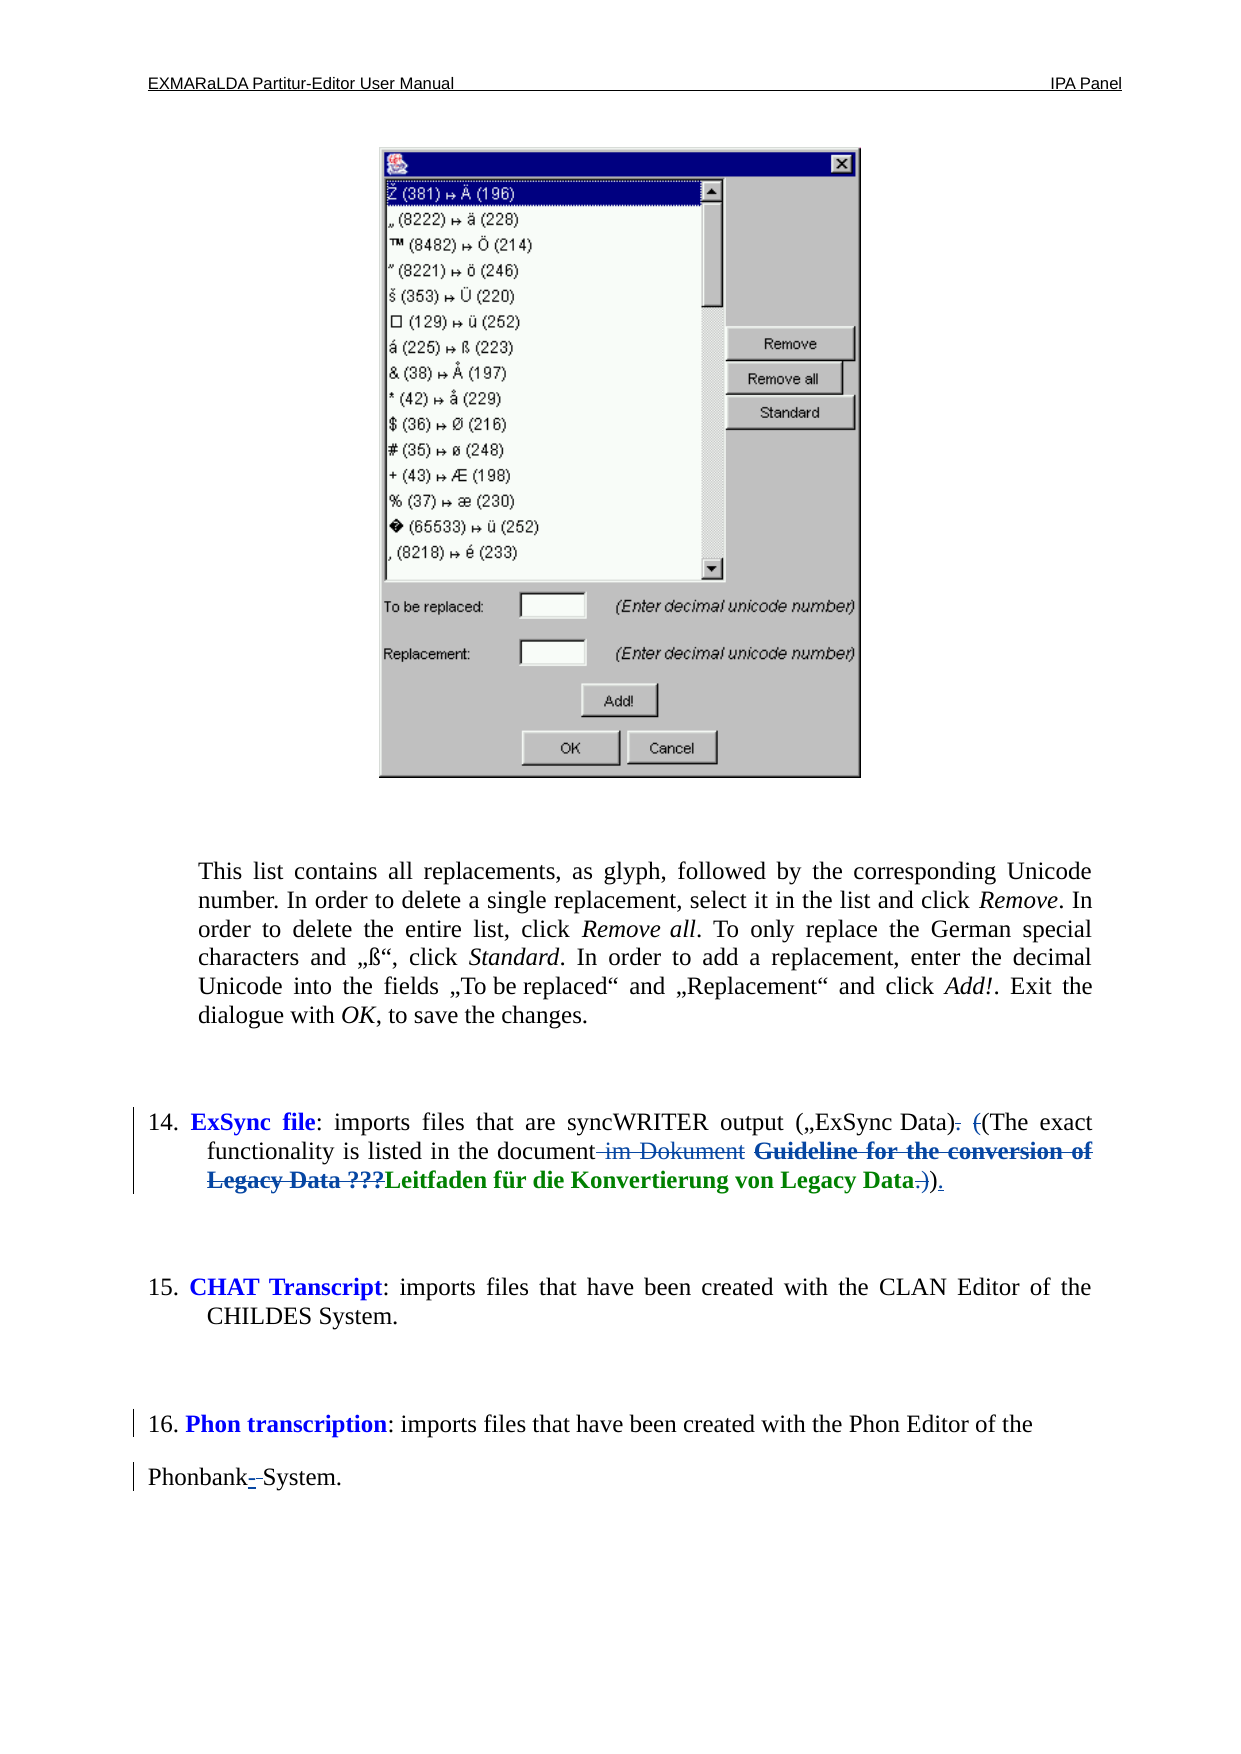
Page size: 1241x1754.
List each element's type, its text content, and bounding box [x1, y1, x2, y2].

picture [379, 147, 861, 778]
text 14. ExSync file: imports files that are syncWRITER output („ExSync Data) (The exact functionality is listed in the document Leitfaden für die Konvertierung von Legacy Data) [148, 1107, 1093, 1194]
text This list contains all replacements, as glyph, followed by the corresponding Unicode number. In order to delete a single replacement, select it in the list and click Remove. In order to delete the entire list, click Remove all. To only replace the German special characters and „ß“, click Standard. In order to add a replacement, enter the decimal Unicode into the fields „To be replaced“ and „Replacement“ and click Add!. Exit the dialogue with OK, to save the changes. [198, 856, 1093, 1029]
text 16. Phon transcription: imports files that have been created with the Phon Editor of the [148, 1409, 1093, 1437]
text PhonbankSystem. [148, 1462, 1093, 1491]
text 15. CHAT Transcript: imports files that have been created with the CLAN Editor of the CHILDES System. [148, 1272, 1093, 1330]
